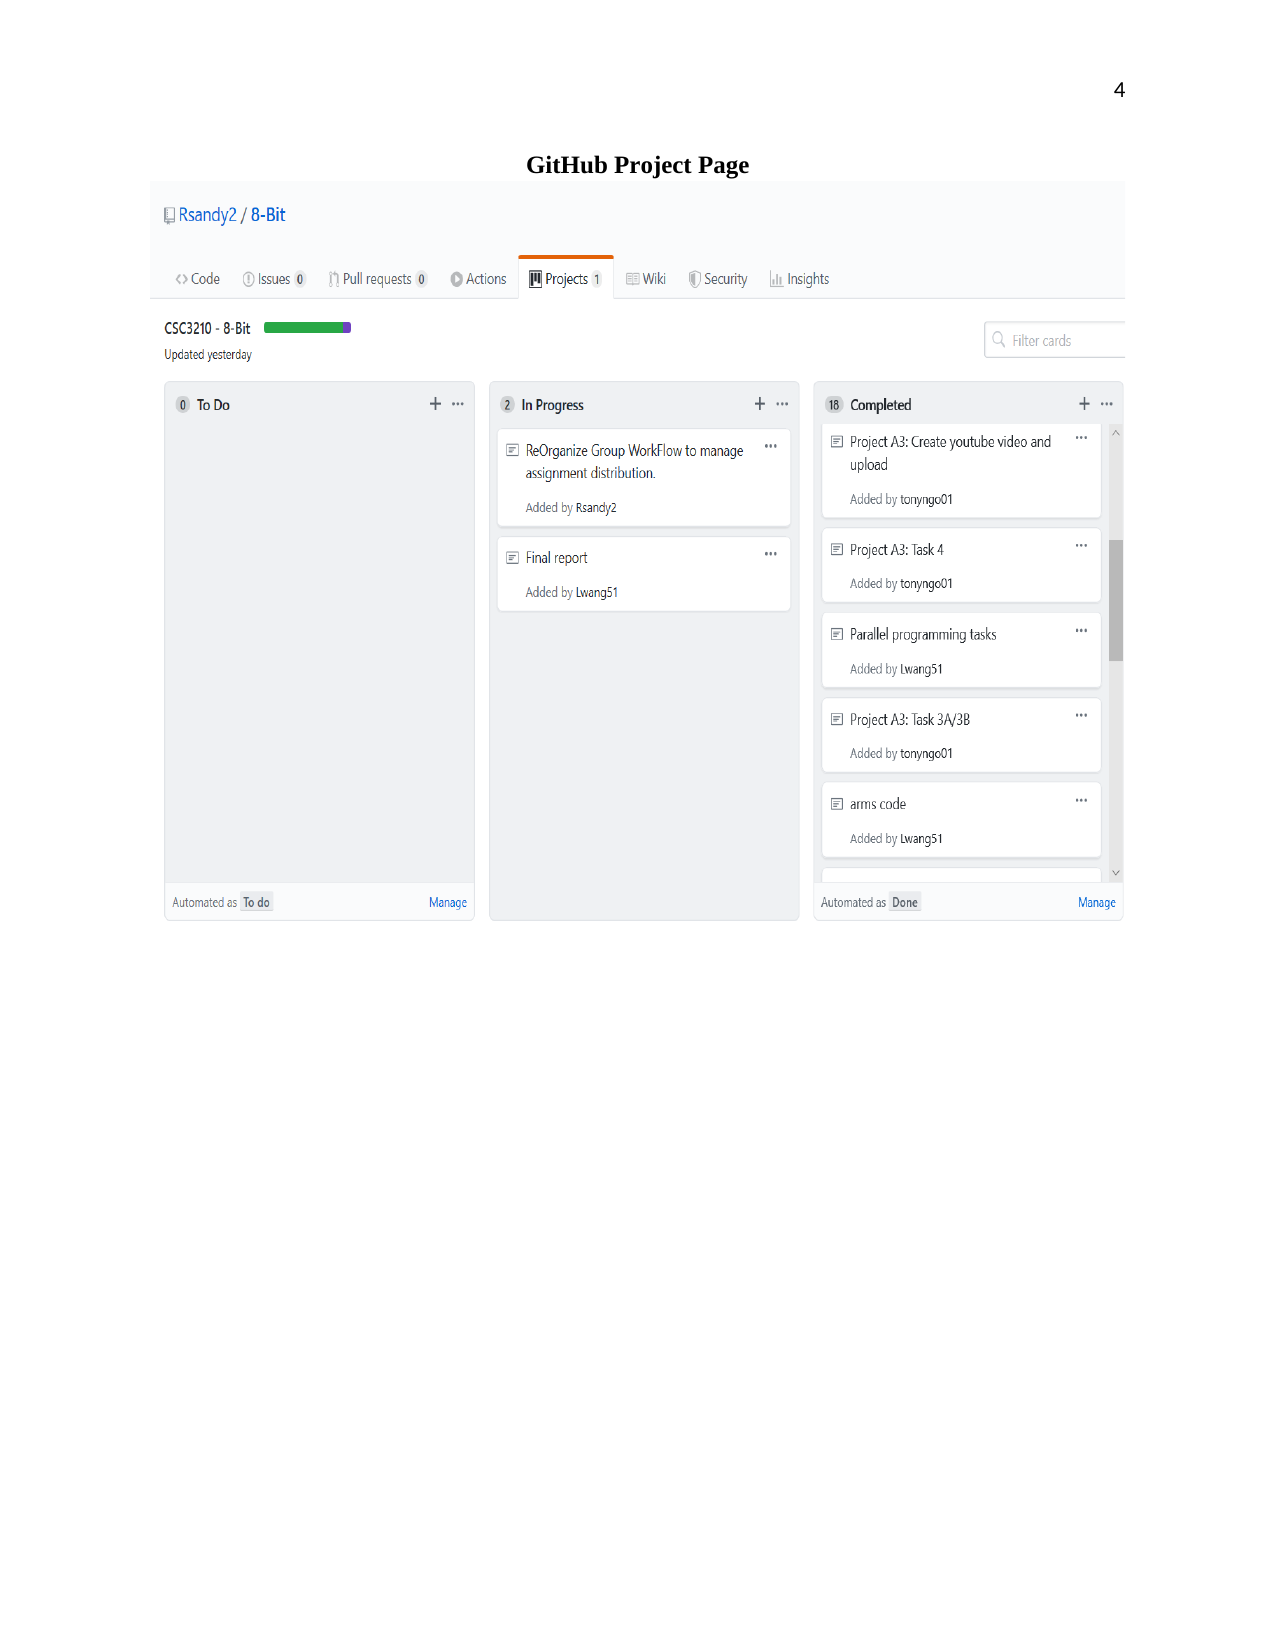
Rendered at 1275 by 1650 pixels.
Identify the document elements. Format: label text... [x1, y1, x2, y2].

picture [150, 181, 1125, 923]
text GitHub Project Page [150, 150, 1125, 179]
